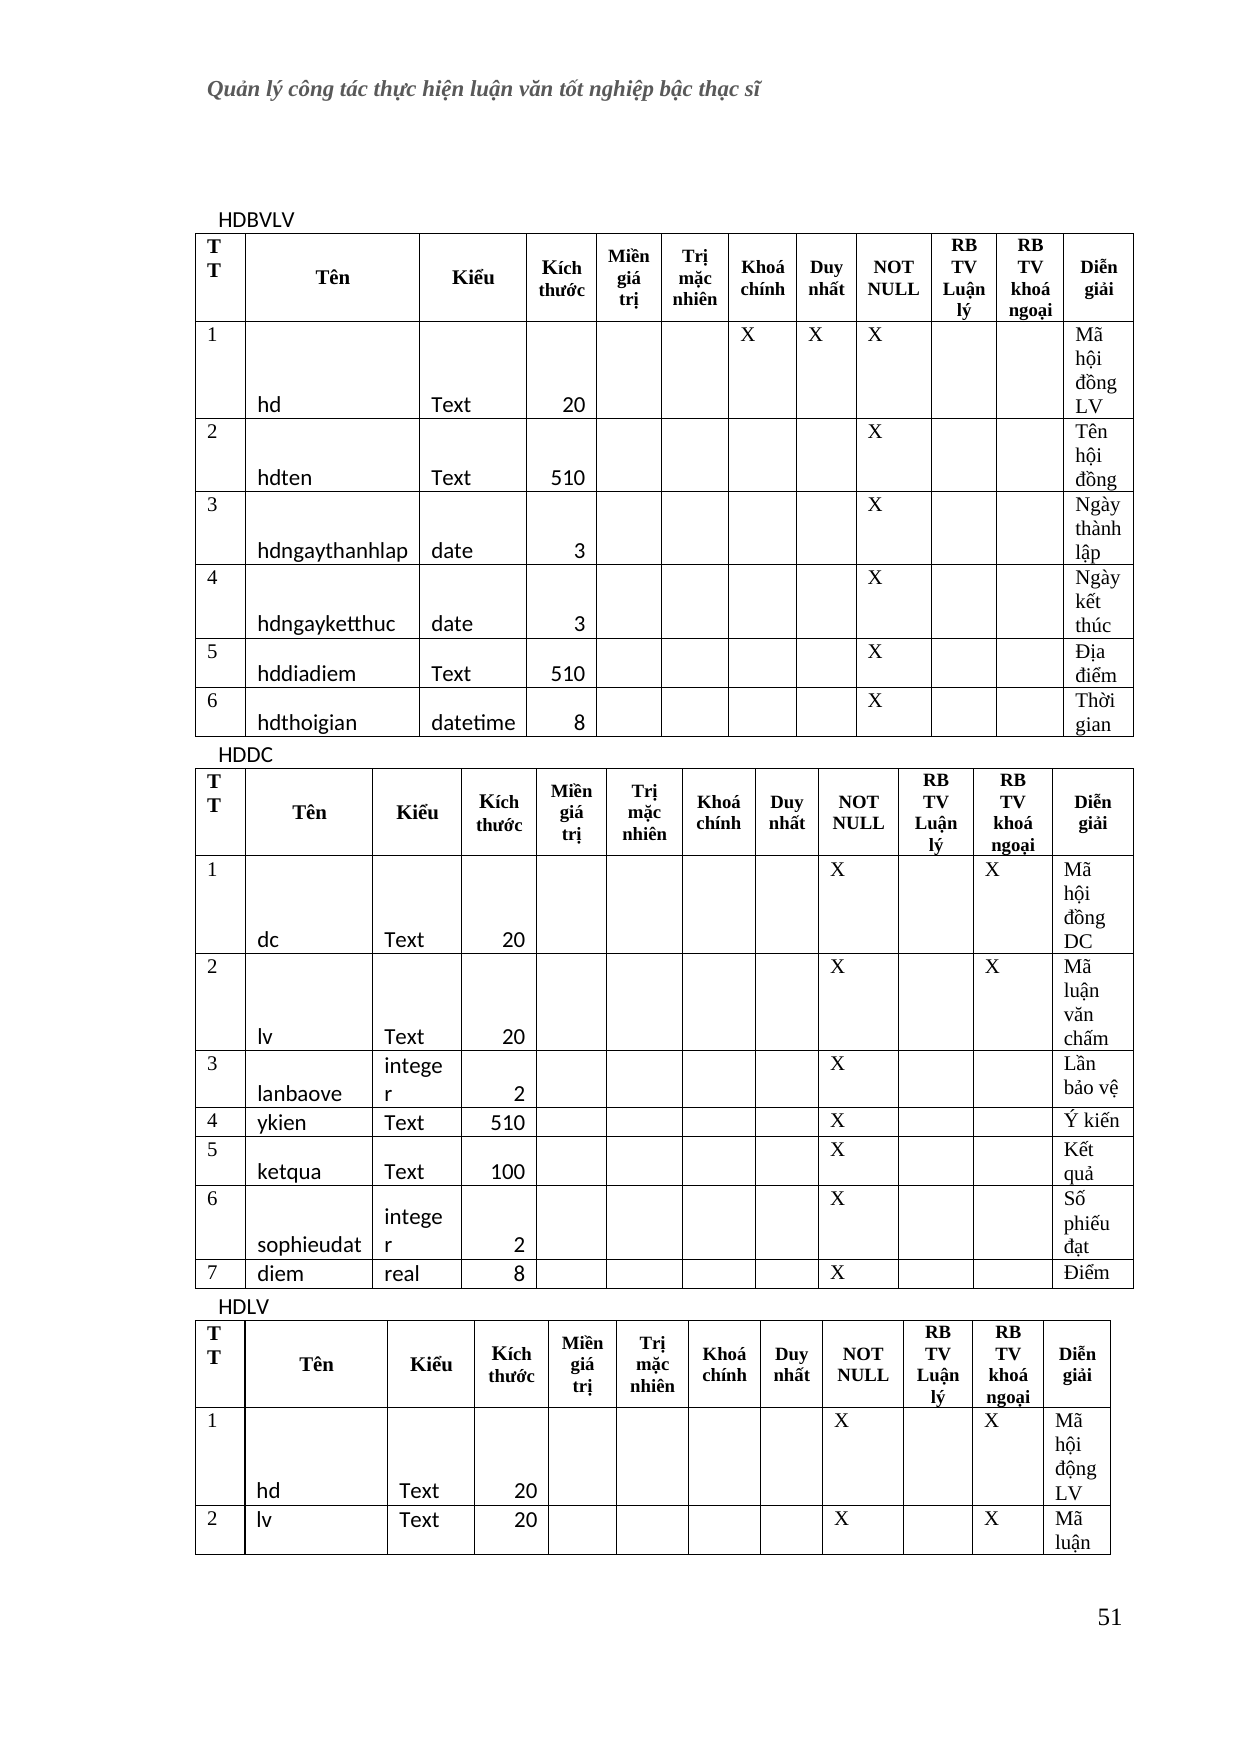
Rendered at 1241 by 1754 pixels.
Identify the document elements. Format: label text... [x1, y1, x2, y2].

table_cell date [420, 565, 526, 637]
table_cell [729, 639, 796, 687]
table_header Tên [246, 1321, 387, 1407]
table_cell [756, 1108, 818, 1136]
table_cell 2 [196, 1506, 244, 1554]
table_cell 20 [462, 954, 536, 1050]
table_cell [899, 1051, 973, 1107]
table_cell [899, 954, 973, 1050]
table_cell 2 [462, 1186, 536, 1258]
table_header Kiểu [373, 769, 461, 855]
table_cell [761, 1408, 822, 1504]
table_cell [904, 1408, 972, 1504]
table_cell 3 [527, 565, 596, 637]
table_header TT [196, 769, 245, 855]
table_cell Text [373, 1137, 461, 1185]
table_cell [607, 1260, 682, 1288]
table_cell 2 [462, 1051, 536, 1107]
table_header TT [196, 1321, 244, 1407]
table_cell [662, 419, 728, 491]
table_cell [537, 954, 606, 1050]
table_cell [683, 1260, 755, 1288]
table_cell [932, 565, 996, 637]
table_cell [899, 1137, 973, 1185]
table_cell 20 [462, 856, 536, 953]
table_header RB TV khoá ngoại [997, 234, 1063, 321]
table_cell [607, 1186, 682, 1258]
table_cell [683, 1051, 755, 1107]
table_cell [756, 856, 818, 953]
table_cell diem [246, 1260, 372, 1288]
table_cell [899, 856, 973, 953]
table_cell X [819, 1051, 898, 1107]
table_header Khoá chính [683, 769, 755, 855]
table_header RB TV Luận lý [904, 1321, 972, 1407]
table_cell [662, 492, 728, 564]
table_cell dc [246, 856, 372, 953]
table_cell hdten [246, 419, 419, 491]
table_cell 7 [196, 1260, 245, 1288]
table_cell 1 [196, 322, 245, 418]
table_cell [537, 1108, 606, 1136]
table_header Diễn giải [1053, 769, 1133, 855]
table_cell 2 [196, 419, 245, 491]
table_cell Mã luận văn chấm [1044, 1506, 1110, 1554]
table_header RB TV Luận lý [932, 234, 996, 321]
table_cell hdngaythanhlap [246, 492, 419, 564]
table_header Diễn giải [1044, 1321, 1110, 1407]
table_cell ketqua [246, 1137, 372, 1185]
table_cell [537, 1186, 606, 1258]
table_cell Text [373, 856, 461, 953]
table_cell lv [246, 1506, 387, 1554]
table_cell Thời gian [1064, 688, 1133, 736]
table_cell [974, 1137, 1052, 1185]
table_cell [607, 1051, 682, 1107]
table_cell X [823, 1408, 903, 1504]
table_cell Mã hội đồng DC [1053, 856, 1133, 953]
table_header Miền giá trị [597, 234, 661, 321]
table_cell datetime [420, 688, 526, 736]
table_cell [549, 1506, 616, 1554]
table_cell [537, 1137, 606, 1185]
table_header NOT NULL [819, 769, 898, 855]
table_cell X [819, 1137, 898, 1185]
table_cell 3 [196, 492, 245, 564]
table_cell [662, 322, 728, 418]
table_cell [597, 688, 661, 736]
table_cell [997, 492, 1063, 564]
table_cell X [797, 322, 856, 418]
table_cell Tên hội đồng [1064, 419, 1133, 491]
table_header Kích thước [527, 234, 596, 321]
table_cell [904, 1506, 972, 1554]
table_cell [797, 419, 856, 491]
table_cell hdngayketthuc [246, 565, 419, 637]
table_cell [997, 639, 1063, 687]
table_cell hddiadiem [246, 639, 419, 687]
table_cell X [973, 1408, 1043, 1504]
table_cell Ngày thành lập [1064, 492, 1133, 564]
table_cell X [729, 322, 796, 418]
table_cell [607, 1137, 682, 1185]
table_cell [756, 1260, 818, 1288]
table_cell Text [373, 954, 461, 1050]
table_cell Lần bảo vệ [1053, 1051, 1133, 1107]
table_cell [729, 419, 796, 491]
table_cell X [819, 856, 898, 953]
table_header Khoá chính [729, 234, 796, 321]
table_cell [537, 856, 606, 953]
table_header Miền giá trị [537, 769, 606, 855]
table_cell 6 [196, 1186, 245, 1258]
table_cell 3 [527, 492, 596, 564]
table_cell X [823, 1506, 903, 1554]
table_cell [607, 954, 682, 1050]
table_cell Kết quả [1053, 1137, 1133, 1185]
table_cell 8 [527, 688, 596, 736]
table_cell hd [246, 1408, 387, 1504]
table_cell [997, 322, 1063, 418]
table_cell X [857, 322, 931, 418]
table_header HDDC [207, 737, 369, 768]
table_header Kiểu [388, 1321, 474, 1407]
table_header HDLV [207, 1289, 369, 1320]
table_cell X [974, 856, 1052, 953]
table_cell [597, 565, 661, 637]
table_header Duy nhất [756, 769, 818, 855]
table_cell [899, 1186, 973, 1258]
table_cell ykien [246, 1108, 372, 1136]
table_cell 100 [462, 1137, 536, 1185]
table_cell X [819, 954, 898, 1050]
table_cell 1 [196, 856, 245, 953]
table_cell Mã hội đồng LV [1064, 322, 1133, 418]
table_cell Text [420, 419, 526, 491]
table_cell [617, 1408, 688, 1504]
table_header Trị mặc nhiên [662, 234, 728, 321]
table_cell [597, 419, 661, 491]
table_cell [974, 1051, 1052, 1107]
table_cell [899, 1260, 973, 1288]
table_cell [683, 1137, 755, 1185]
table_header RB TV khoá ngoại [974, 769, 1052, 855]
table_cell X [857, 419, 931, 491]
table_cell [689, 1408, 760, 1504]
table_cell Text [420, 322, 526, 418]
table_cell 4 [196, 1108, 245, 1136]
table_cell [797, 492, 856, 564]
table_header Kích thước [475, 1321, 548, 1407]
table_header Diễn giải [1064, 234, 1133, 321]
table_header NOT NULL [857, 234, 931, 321]
table_cell 510 [527, 419, 596, 491]
table_cell Mã hội động LV [1044, 1408, 1110, 1504]
table_cell X [974, 954, 1052, 1050]
table_cell [997, 565, 1063, 637]
table_cell 8 [462, 1260, 536, 1288]
table_header Duy nhất [761, 1321, 822, 1407]
table_cell lv [246, 954, 372, 1050]
table_cell 20 [475, 1506, 548, 1554]
table_cell [662, 639, 728, 687]
table_header TT [196, 234, 245, 321]
table_cell 4 [196, 565, 245, 637]
table_cell X [819, 1186, 898, 1258]
table_cell 5 [196, 1137, 245, 1185]
table_header Miền giá trị [549, 1321, 616, 1407]
table_cell [797, 688, 856, 736]
table_cell integer [373, 1051, 461, 1107]
table_cell 510 [527, 639, 596, 687]
table_header Kiểu [420, 234, 526, 321]
table_cell [932, 639, 996, 687]
table_cell [683, 1108, 755, 1136]
table_header Kích thước [462, 769, 536, 855]
table_cell X [857, 492, 931, 564]
table_cell [537, 1260, 606, 1288]
table_cell integer [373, 1186, 461, 1258]
table_header NOT NULL [823, 1321, 903, 1407]
table_cell Text [388, 1506, 474, 1554]
table_cell 6 [196, 688, 245, 736]
table_cell [662, 565, 728, 637]
table_cell lanbaove [246, 1051, 372, 1107]
table_cell Ý kiến [1053, 1108, 1133, 1136]
table_cell real [373, 1260, 461, 1288]
table_cell [597, 492, 661, 564]
table_cell Điểm [1053, 1260, 1133, 1288]
table_cell [974, 1108, 1052, 1136]
table_cell X [819, 1108, 898, 1136]
table_cell [997, 419, 1063, 491]
table_header Trị mặc nhiên [617, 1321, 688, 1407]
table_cell [617, 1506, 688, 1554]
table_cell 20 [475, 1408, 548, 1504]
table_cell [761, 1506, 822, 1554]
table_cell date [420, 492, 526, 564]
table_cell [729, 688, 796, 736]
table_cell [537, 1051, 606, 1107]
table_cell [899, 1108, 973, 1136]
table_header Khoá chính [689, 1321, 760, 1407]
table_cell sophieudat [246, 1186, 372, 1258]
table_header RB TV khoá ngoại [973, 1321, 1043, 1407]
table_cell X [819, 1260, 898, 1288]
table_cell [683, 954, 755, 1050]
table_cell X [973, 1506, 1043, 1554]
table_cell 3 [196, 1051, 245, 1107]
table_cell [756, 1051, 818, 1107]
table_cell [997, 688, 1063, 736]
table_cell [549, 1408, 616, 1504]
table_cell [683, 1186, 755, 1258]
table_cell 20 [527, 322, 596, 418]
table_header Trị mặc nhiên [607, 769, 682, 855]
table_cell [597, 322, 661, 418]
table_cell [607, 1108, 682, 1136]
table_cell [974, 1186, 1052, 1258]
table_cell Text [388, 1408, 474, 1504]
table_cell X [857, 565, 931, 637]
table_cell 2 [196, 954, 245, 1050]
table_cell [662, 688, 728, 736]
table_cell Số phiếu đạt [1053, 1186, 1133, 1258]
table_cell Text [420, 639, 526, 687]
table_cell [597, 639, 661, 687]
table_cell [932, 492, 996, 564]
table_cell [729, 565, 796, 637]
table_cell Địa điểm [1064, 639, 1133, 687]
table_header RB TV Luận lý [899, 769, 973, 855]
table_cell [683, 856, 755, 953]
table_cell Mã luận văn chấm [1053, 954, 1133, 1050]
table_cell [797, 565, 856, 637]
table_cell [729, 492, 796, 564]
table_cell 5 [196, 639, 245, 687]
table_cell [756, 954, 818, 1050]
table_cell [756, 1186, 818, 1258]
table_cell hdthoigian [246, 688, 419, 736]
table_cell [932, 688, 996, 736]
table_cell X [857, 639, 931, 687]
table_header Duy nhất [797, 234, 856, 321]
table_cell [756, 1137, 818, 1185]
table_cell [974, 1260, 1052, 1288]
table_cell [607, 856, 682, 953]
table_cell 1 [196, 1408, 244, 1504]
table_cell Ngày kết thúc [1064, 565, 1133, 637]
table_cell X [857, 688, 931, 736]
table_header HDBVLV [207, 177, 369, 233]
table_cell [932, 419, 996, 491]
table_cell hd [246, 322, 419, 418]
table_cell [689, 1506, 760, 1554]
table_cell 510 [462, 1108, 536, 1136]
table_cell [797, 639, 856, 687]
table_header Tên [246, 769, 372, 855]
table_cell Text [373, 1108, 461, 1136]
table_cell [932, 322, 996, 418]
table_header Tên [246, 234, 419, 321]
